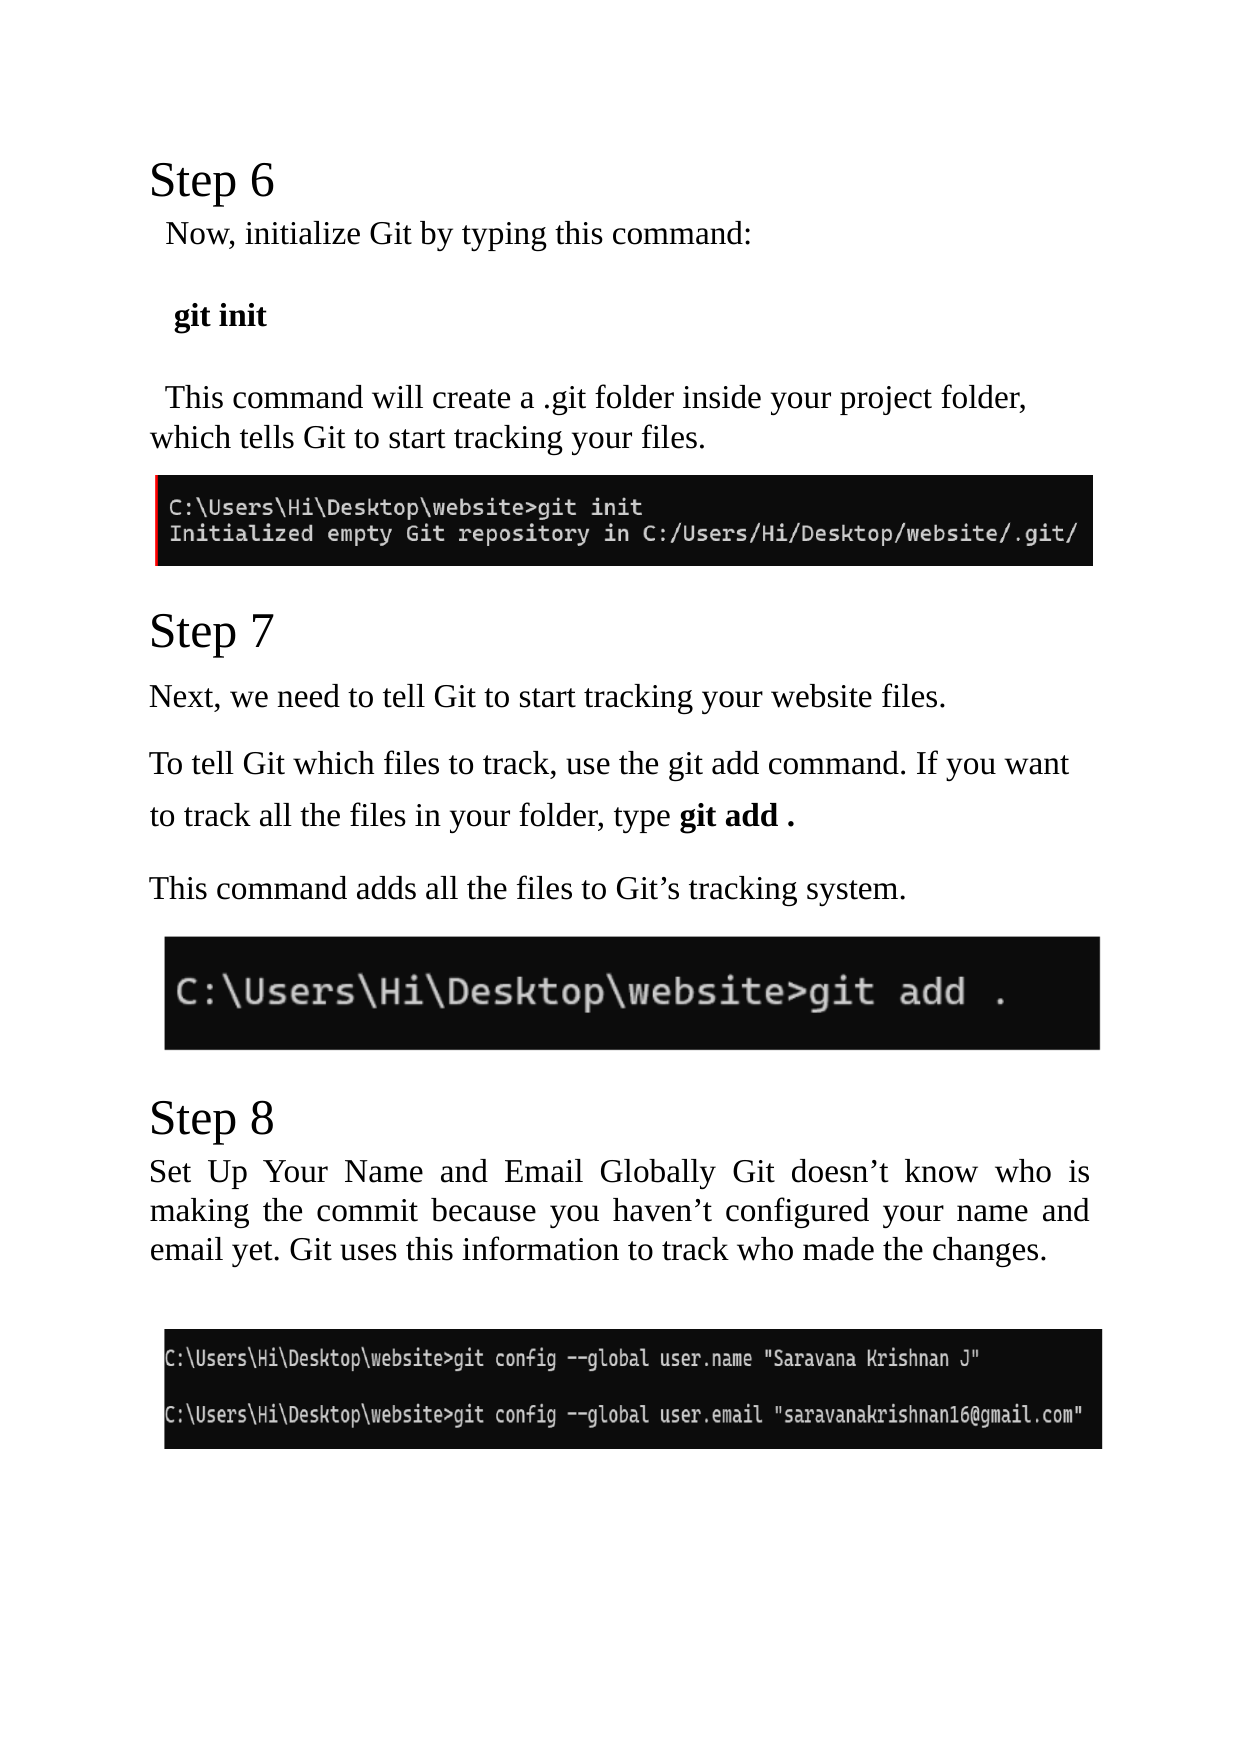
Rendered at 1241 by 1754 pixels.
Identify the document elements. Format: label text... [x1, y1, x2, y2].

text git init [148, 296, 1172, 334]
subtitle Step 8 [148, 1088, 1172, 1145]
text Set Up Your Name and Email Globally Git doesn’t know who is making the commit because you haven’t configured your name and email yet. Git uses this information to track who made the changes. [148, 1151, 1091, 1268]
subtitle Step 7 [148, 601, 1172, 658]
text Now, initialize Git by typing this command: [148, 213, 1093, 252]
picture [163, 1327, 1103, 1450]
text This command adds all the files to Git’s tracking system. [148, 868, 1093, 907]
picture [162, 935, 1103, 1053]
picture [153, 473, 1094, 567]
text To tell Git which files to track, use the git add command. If you want to track all the files in your folder, type git add . [148, 743, 1073, 834]
text This command will create a .git folder inside your project folder, which tells Git to start tracking your files. [148, 378, 1093, 456]
text Next, we need to tell Git to start tracking your website files. [148, 676, 1093, 714]
subtitle Step 6 [148, 150, 1172, 207]
